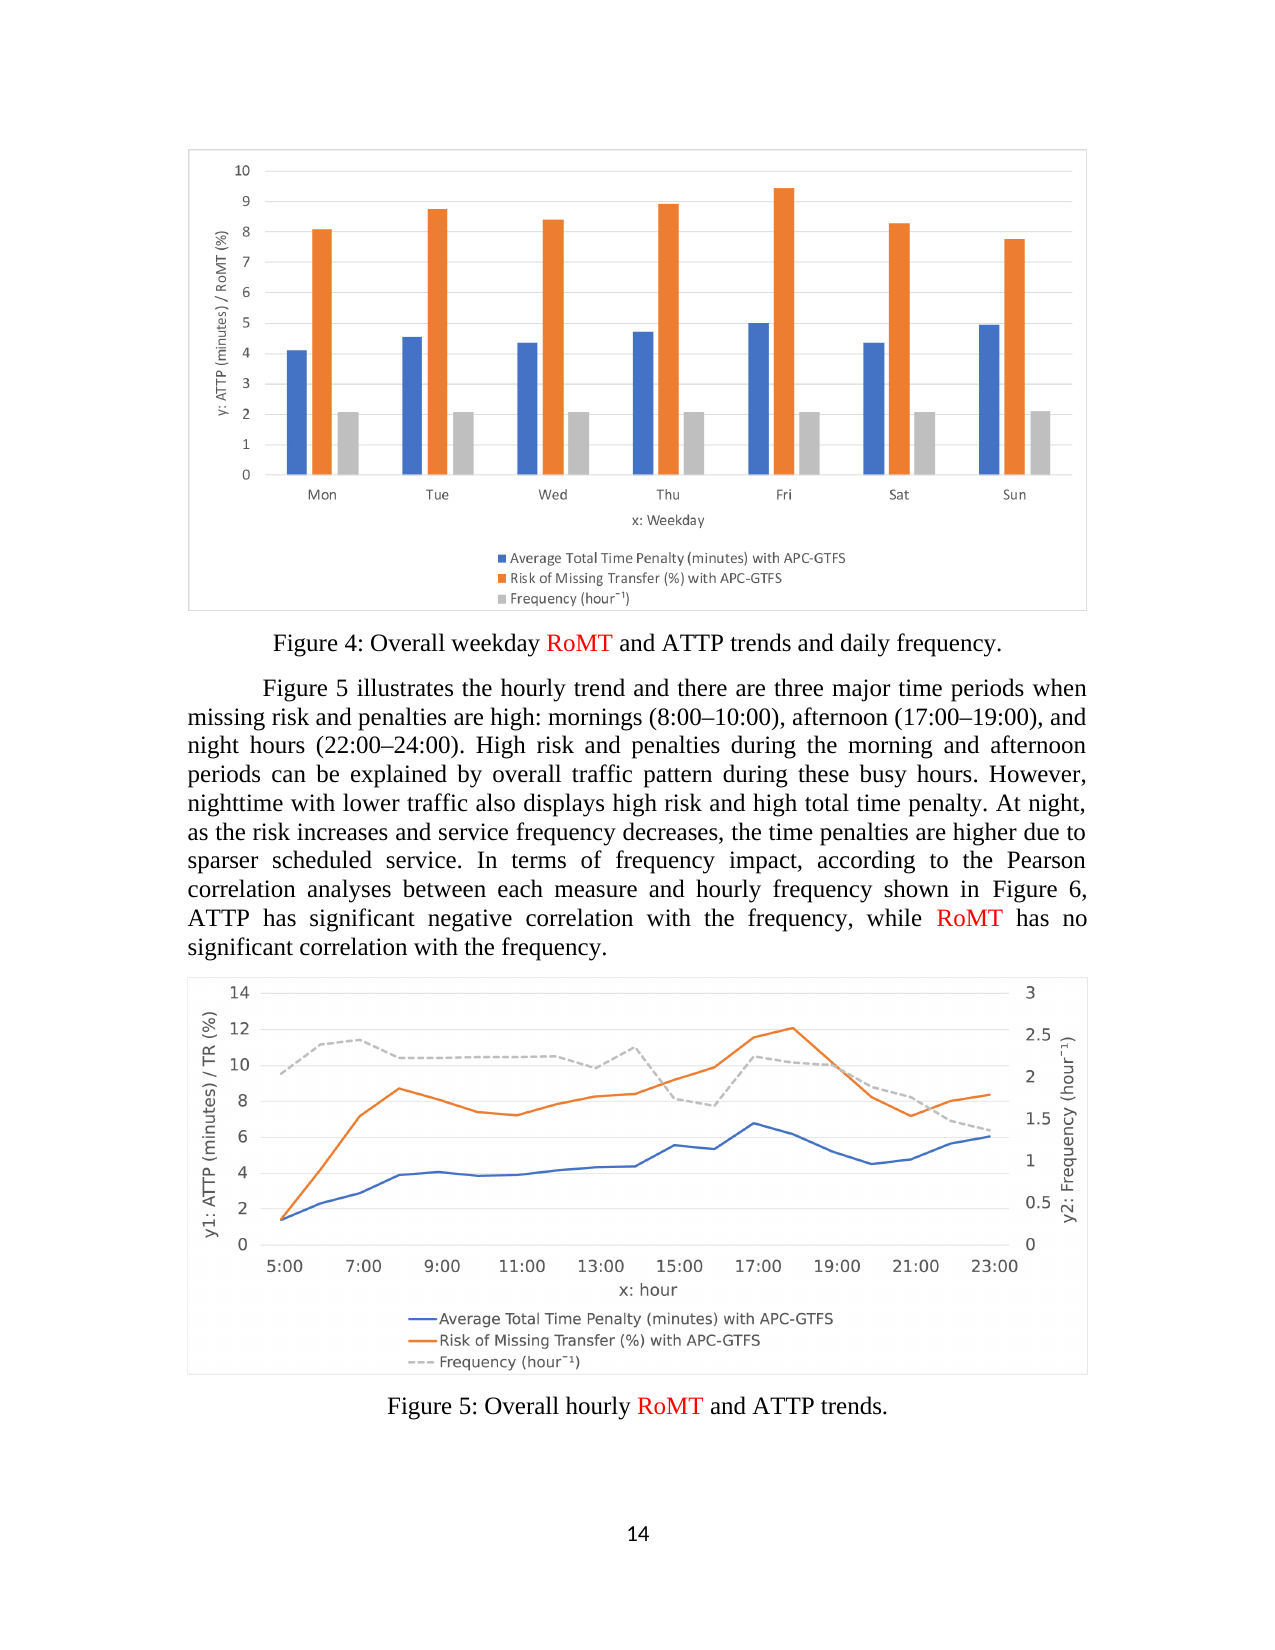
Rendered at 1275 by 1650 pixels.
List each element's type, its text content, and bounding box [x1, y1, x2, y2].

text Figure 5 illustrates the hourly trend and there are three major time periods when missing risk and penalties are high: mornings (8:00–10:00), afternoon (17:00–19:00), and night hours (22:00–24:00). High risk and penalties during the morning and afternoon periods can be explained by overall traffic pattern during these busy hours. However, nighttime with lower traffic also displays high risk and high total time penalty. At night, as the risk increases and service frequency decreases, the time penalties are higher due to sparser scheduled service. In terms of frequency impact, according to the Pearson correlation analyses between each measure and hourly frequency shown in Figure 6, ATTP has significant negative correlation with the frequency, while RoMT has no significant correlation with the frequency. [187, 673, 1087, 961]
text Figure 4: Overall weekday RoMT and ATTP trends and daily frequency. [187, 628, 1087, 656]
picture [187, 977, 1088, 1375]
picture [188, 149, 1087, 611]
text Figure 5: Overall hourly RoMT and ATTP trends. [187, 1391, 1087, 1420]
